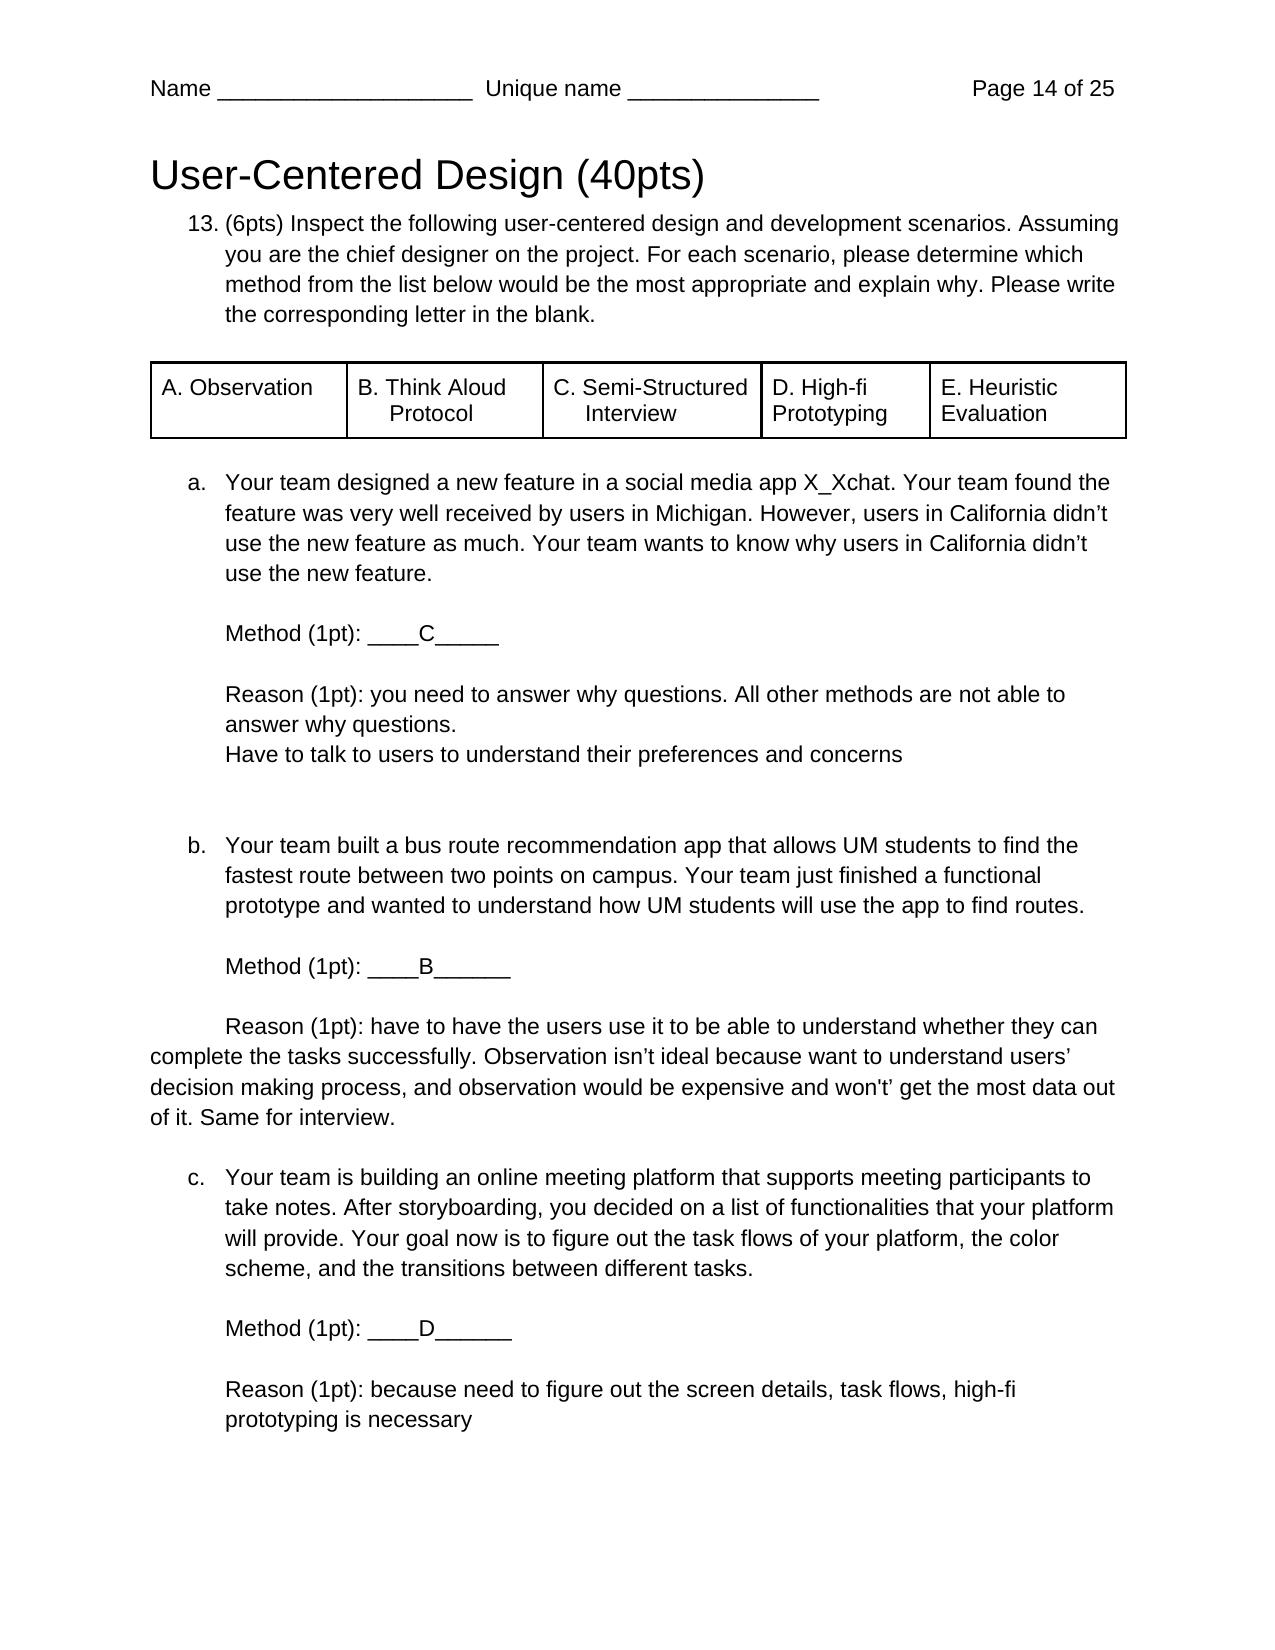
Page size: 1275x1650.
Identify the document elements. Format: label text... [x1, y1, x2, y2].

subtitle User-Centered Design (40pts) [150, 150, 1125, 198]
table_header A. Observation [152, 364, 346, 437]
table_header D. High-fi Prototyping [763, 364, 929, 437]
table_header B. Think Aloud Protocol [348, 364, 542, 437]
list Your team is building an online meeting platform that supports meeting participants to take notes. After storyboarding, you decided on a list of functionalities that your platform will provide. Your goal now is to figure out the task flows of your platform, the color scheme, and the transitions between different tasks. [187, 1164, 1125, 1281]
text Have to talk to users to understand their preferences and concerns [150, 741, 1125, 768]
text Reason (1pt): you need to answer why questions. All other methods are not able to answer why questions. [225, 681, 1125, 737]
text Method (1pt): ____D______ [225, 1315, 1125, 1342]
list (6pts) Inspect the following user-centered design and development scenarios. Assuming you are the chief designer on the project. For each scenario, please determine which method from the list below would be the most appropriate and explain why. Please write the corresponding letter in the blank. [187, 210, 1125, 327]
text Method (1pt): ____C_____ [225, 620, 1125, 647]
table_header E. Heuristic Evaluation [931, 364, 1125, 437]
text Reason (1pt): have to have the users use it to be able to understand whether they can complete the tasks successfully. Observation isn’t ideal because want to understand users’ decision making process, and observation would be expensive and won't’ get the most data out of it. Same for interview. [150, 1013, 1125, 1130]
list Your team built a bus route recommendation app that allows UM students to find the fastest route between two points on campus. Your team just finished a functional prototype and wanted to understand how UM students will use the app to find routes. [187, 832, 1125, 919]
text Reason (1pt): because need to figure out the screen details, task flows, high-fi prototyping is necessary [225, 1376, 1125, 1432]
table_header C. Semi-Structured Interview [544, 364, 760, 437]
text Method (1pt): ____B______ [225, 953, 1125, 979]
list Your team designed a new feature in a social media app X_Xchat. Your team found the feature was very well received by users in Michigan. However, users in California didn’t use the new feature as much. Your team wants to know why users in California didn’t use the new feature. [187, 469, 1125, 586]
